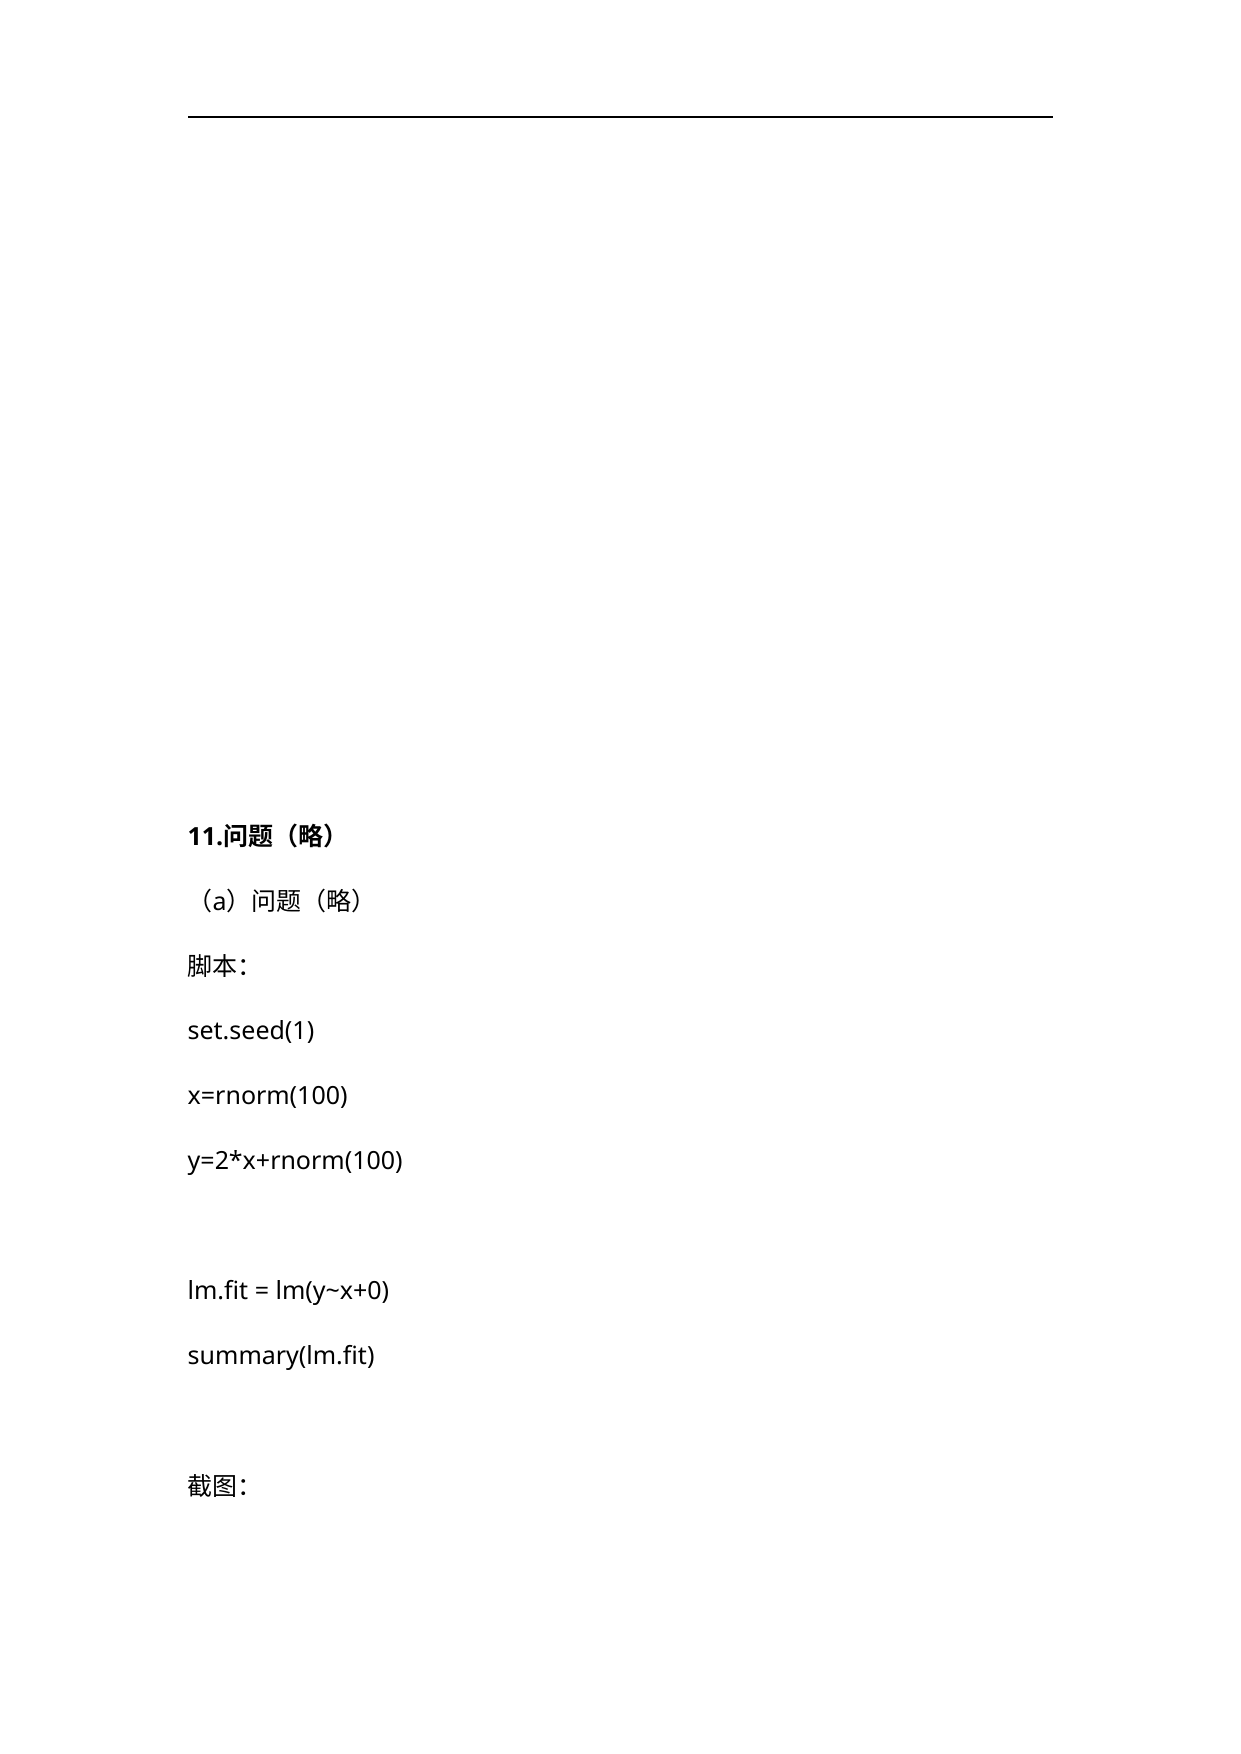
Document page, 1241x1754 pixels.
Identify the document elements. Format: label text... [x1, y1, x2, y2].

text lm.fit = lm(y~x+0) [187, 1257, 1053, 1322]
text x=rnorm(100) [187, 1062, 1053, 1127]
text 脚本： [187, 932, 1053, 997]
text y=2*x+rnorm(100) [187, 1127, 1053, 1192]
text （a）问题（略） [187, 867, 1053, 932]
text summary(lm.fit) [187, 1322, 1053, 1387]
text set.seed(1) [187, 997, 1053, 1062]
text 截图： [187, 1452, 1053, 1517]
text 11.问题（略） [187, 802, 1053, 867]
